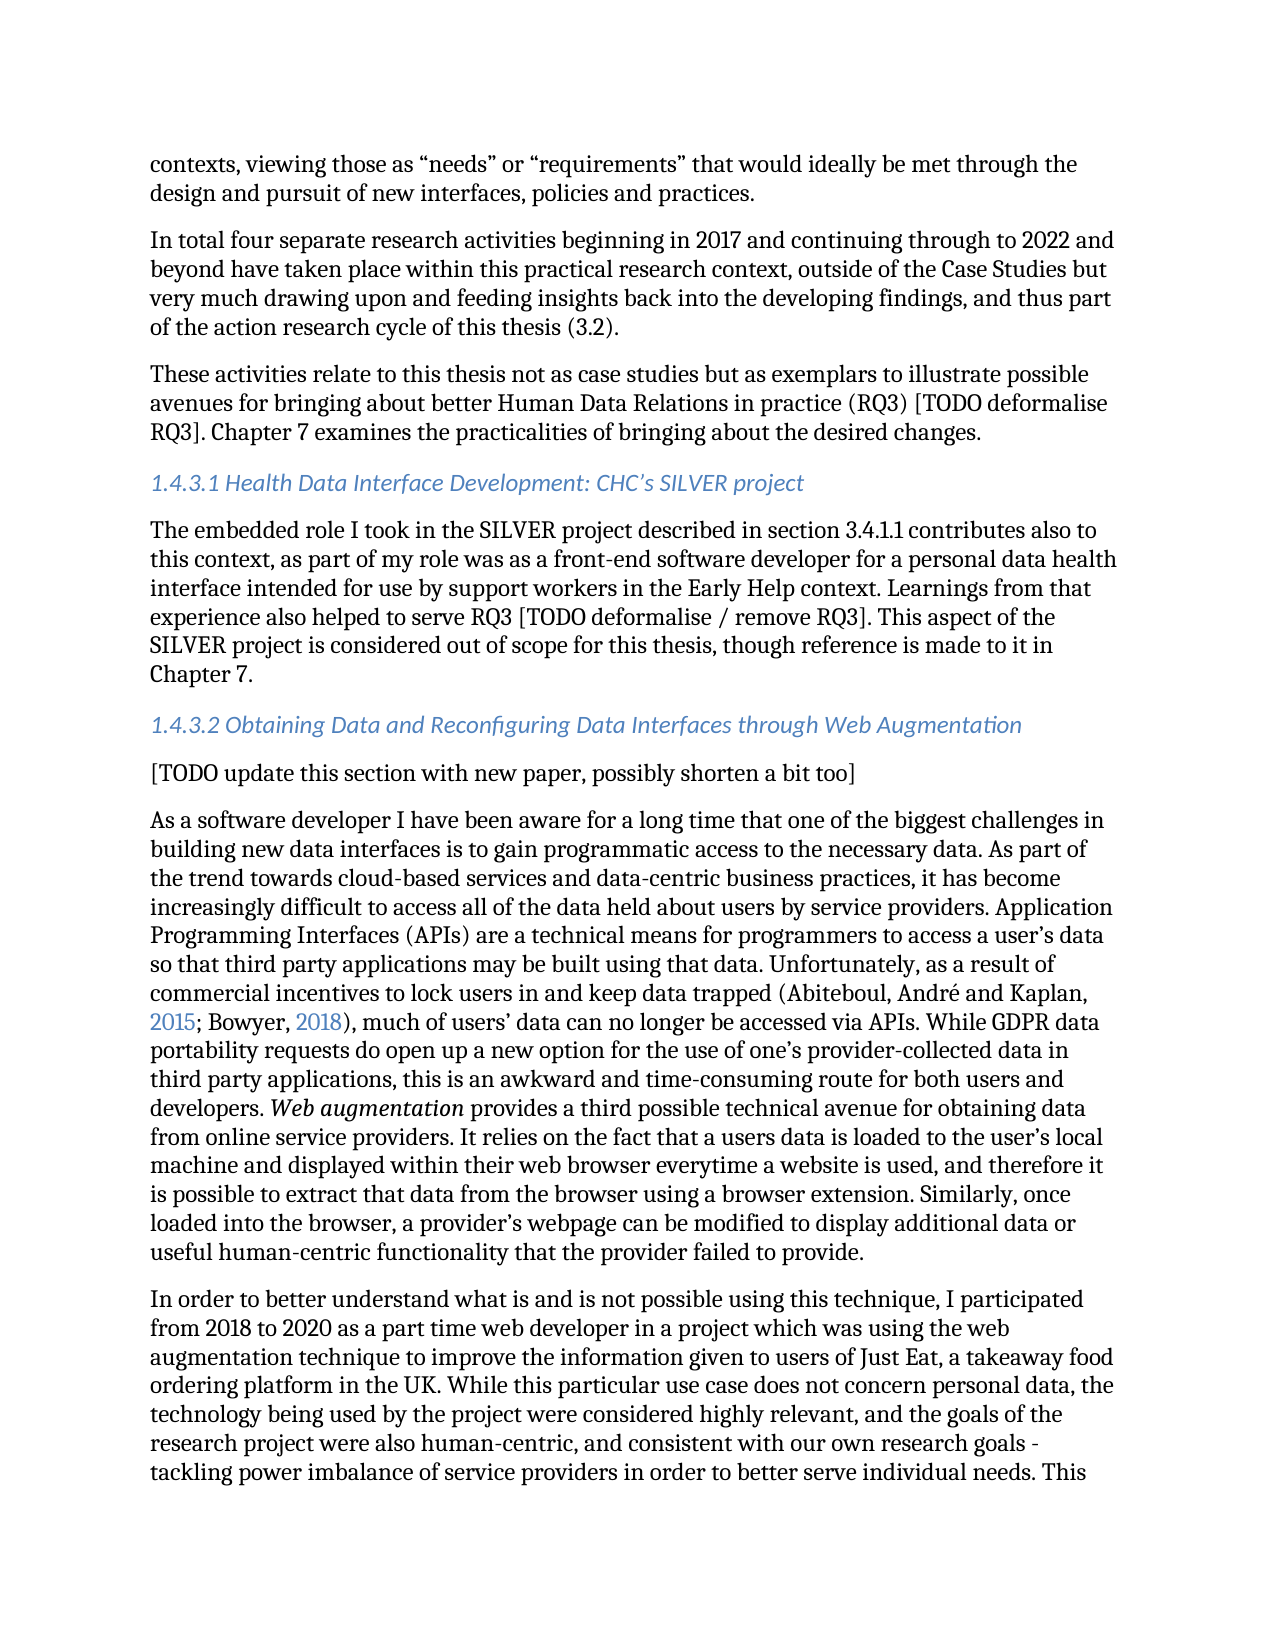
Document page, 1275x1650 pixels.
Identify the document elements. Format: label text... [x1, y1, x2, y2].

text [150, 1285, 1125, 1486]
text In total four separate research activities beginning in 2017 and continuing through to 2022 and beyond have taken place within this practical research context, outside of the Case Studies but very much drawing upon and feeding insights back into the developing findings, and thus part of the action research cycle of this thesis (3.2). [150, 226, 1125, 341]
subtitle 1.4.3.1 Health Data Interface Development: CHC’s SILVER project [150, 467, 1125, 498]
text [TODO update this section with new paper, possibly shorten a bit too] [150, 759, 1125, 788]
subtitle 1.4.3.2 Obtaining Data and Reconfiguring Data Interfaces through Web Augmentation [150, 710, 1125, 740]
text The embedded role I took in the SILVER project described in section 3.4.1.1 contributes also to this context, as part of my role was as a front-end software developer for a personal data health interface intended for use by support workers in the Early Help context. Learnings from that experience also helped to serve RQ3 [TODO deformalise / remove RQ3]. This aspect of the SILVER project is considered out of scope for this thesis, though reference is made to it in Chapter 7. [150, 516, 1125, 689]
text As a software developer I have been aware for a long time that one of the biggest challenges in building new data interfaces is to gain programmatic access to the necessary data. As part of the trend towards cloud-based services and data-centric business practices, it has become increasingly difficult to access all of the data held about users by service providers. Application Programming Interfaces (APIs) are a technical means for programmers to access a user’s data so that third party applications may be built using that data. Unfortunately, as a result of commercial incentives to lock users in and keep data trapped (Abiteboul, André and Kaplan, 2015; Bowyer, 2018), much of users’ data can no longer be accessed via APIs. While GDPR data portability requests do open up a new option for the use of one’s provider-collected data in third party applications, this is an awkward and time-consuming route for both users and developers. Web augmentation provides a third possible technical avenue for obtaining data from online service providers. It relies on the fact that a users data is loaded to the user’s local machine and displayed within their web browser everytime a website is used, and therefore it is possible to extract that data from the browser using a browser extension. Similarly, once loaded into the browser, a provider’s webpage can be modified to display additional data or useful human-centric functionality that the provider failed to provide. [150, 806, 1125, 1266]
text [150, 150, 1125, 207]
text These activities relate to this thesis not as case studies but as exemplars to illustrate possible avenues for bringing about better Human Data Relations in practice (RQ3) [TODO deformalise RQ3]. Chapter 7 examines the practicalities of bringing about the desired changes. [150, 360, 1125, 446]
